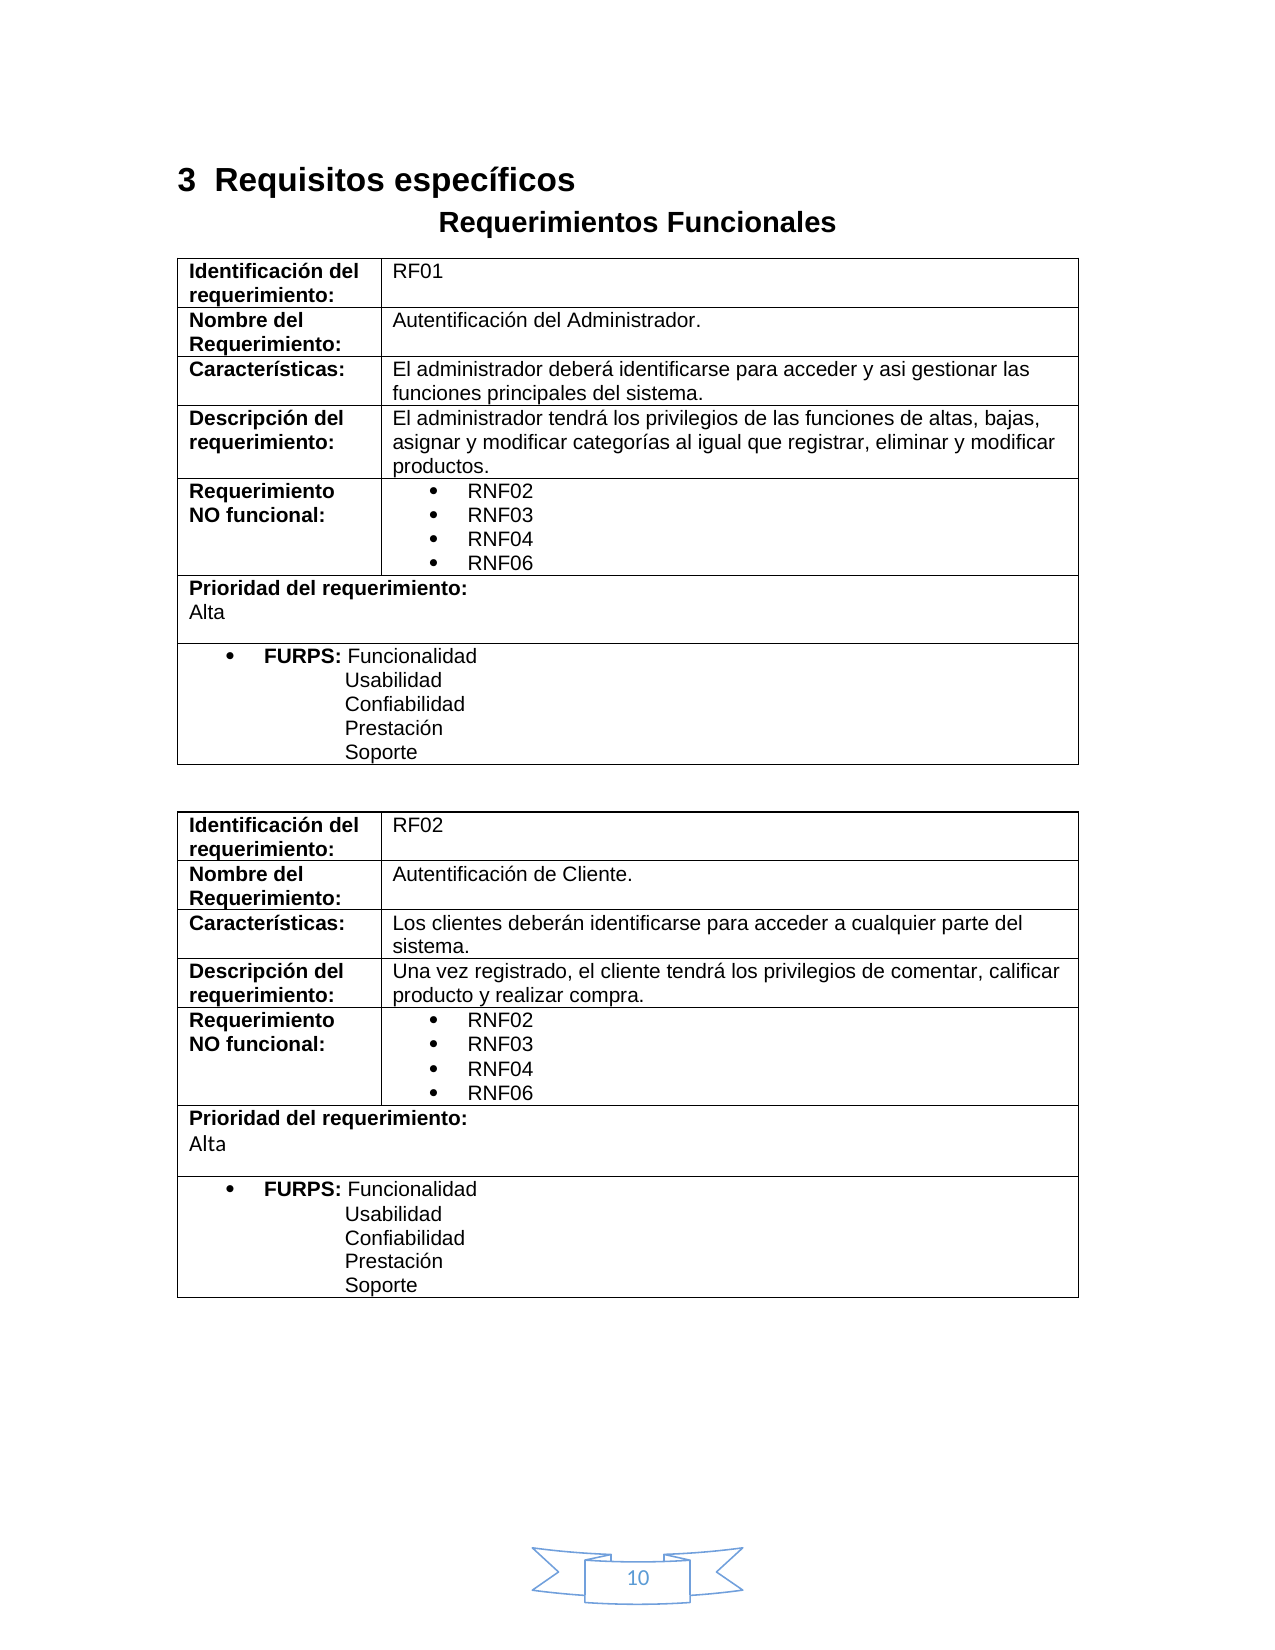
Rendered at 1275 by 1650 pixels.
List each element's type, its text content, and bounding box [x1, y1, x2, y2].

table_header Identificación del requerimiento: [178, 813, 381, 860]
table_cell Los clientes deberán identificarse para acceder a cualquier parte del sistema. [382, 910, 1078, 958]
table_cell Requerimiento NO funcional: [178, 479, 381, 575]
table_cell Nombre del Requerimiento: [178, 308, 381, 356]
table_header RF01 [382, 259, 1078, 307]
table_cell El administrador tendrá los privilegios de las funciones de altas, bajas, asignar y modificar categorías al igual que registrar, eliminar y modificar productos. [382, 406, 1078, 477]
table_cell Prioridad del requerimiento: Alta [178, 1106, 1078, 1176]
table_cell Características: [178, 357, 381, 404]
table_header RF02 [382, 813, 1078, 860]
table_cell Descripción del requerimiento: [178, 959, 381, 1007]
subtitle Requisitos específicos [177, 160, 1098, 199]
table_cell Una vez registrado, el cliente tendrá los privilegios de comentar, calificar producto y realizar compra. [382, 959, 1078, 1007]
table_cell Autentificación de Cliente. [382, 861, 1078, 909]
table_cell Nombre del Requerimiento: [178, 861, 381, 909]
table_header Identificación del requerimiento: [178, 259, 381, 307]
table_cell Prioridad del requerimiento: Alta [178, 576, 1078, 642]
table_cell Características: [178, 910, 381, 958]
table_cell Requerimiento NO funcional: [178, 1008, 381, 1104]
text Requerimientos Funcionales [177, 205, 1098, 238]
table_cell RNF02 RNF03 RNF04 RNF06 [382, 1008, 1078, 1104]
table_cell FURPS: Funcionalidad Usabilidad Confiabilidad Prestación Soporte [178, 1177, 1078, 1297]
table_cell El administrador deberá identificarse para acceder y asi gestionar las funciones principales del sistema. [382, 357, 1078, 404]
table_cell Descripción del requerimiento: [178, 406, 381, 477]
table_cell RNF02 RNF03 RNF04 RNF06 [382, 479, 1078, 575]
table_cell Autentificación del Administrador. [382, 308, 1078, 356]
table_cell FURPS: Funcionalidad Usabilidad Confiabilidad Prestación Soporte [178, 644, 1078, 763]
